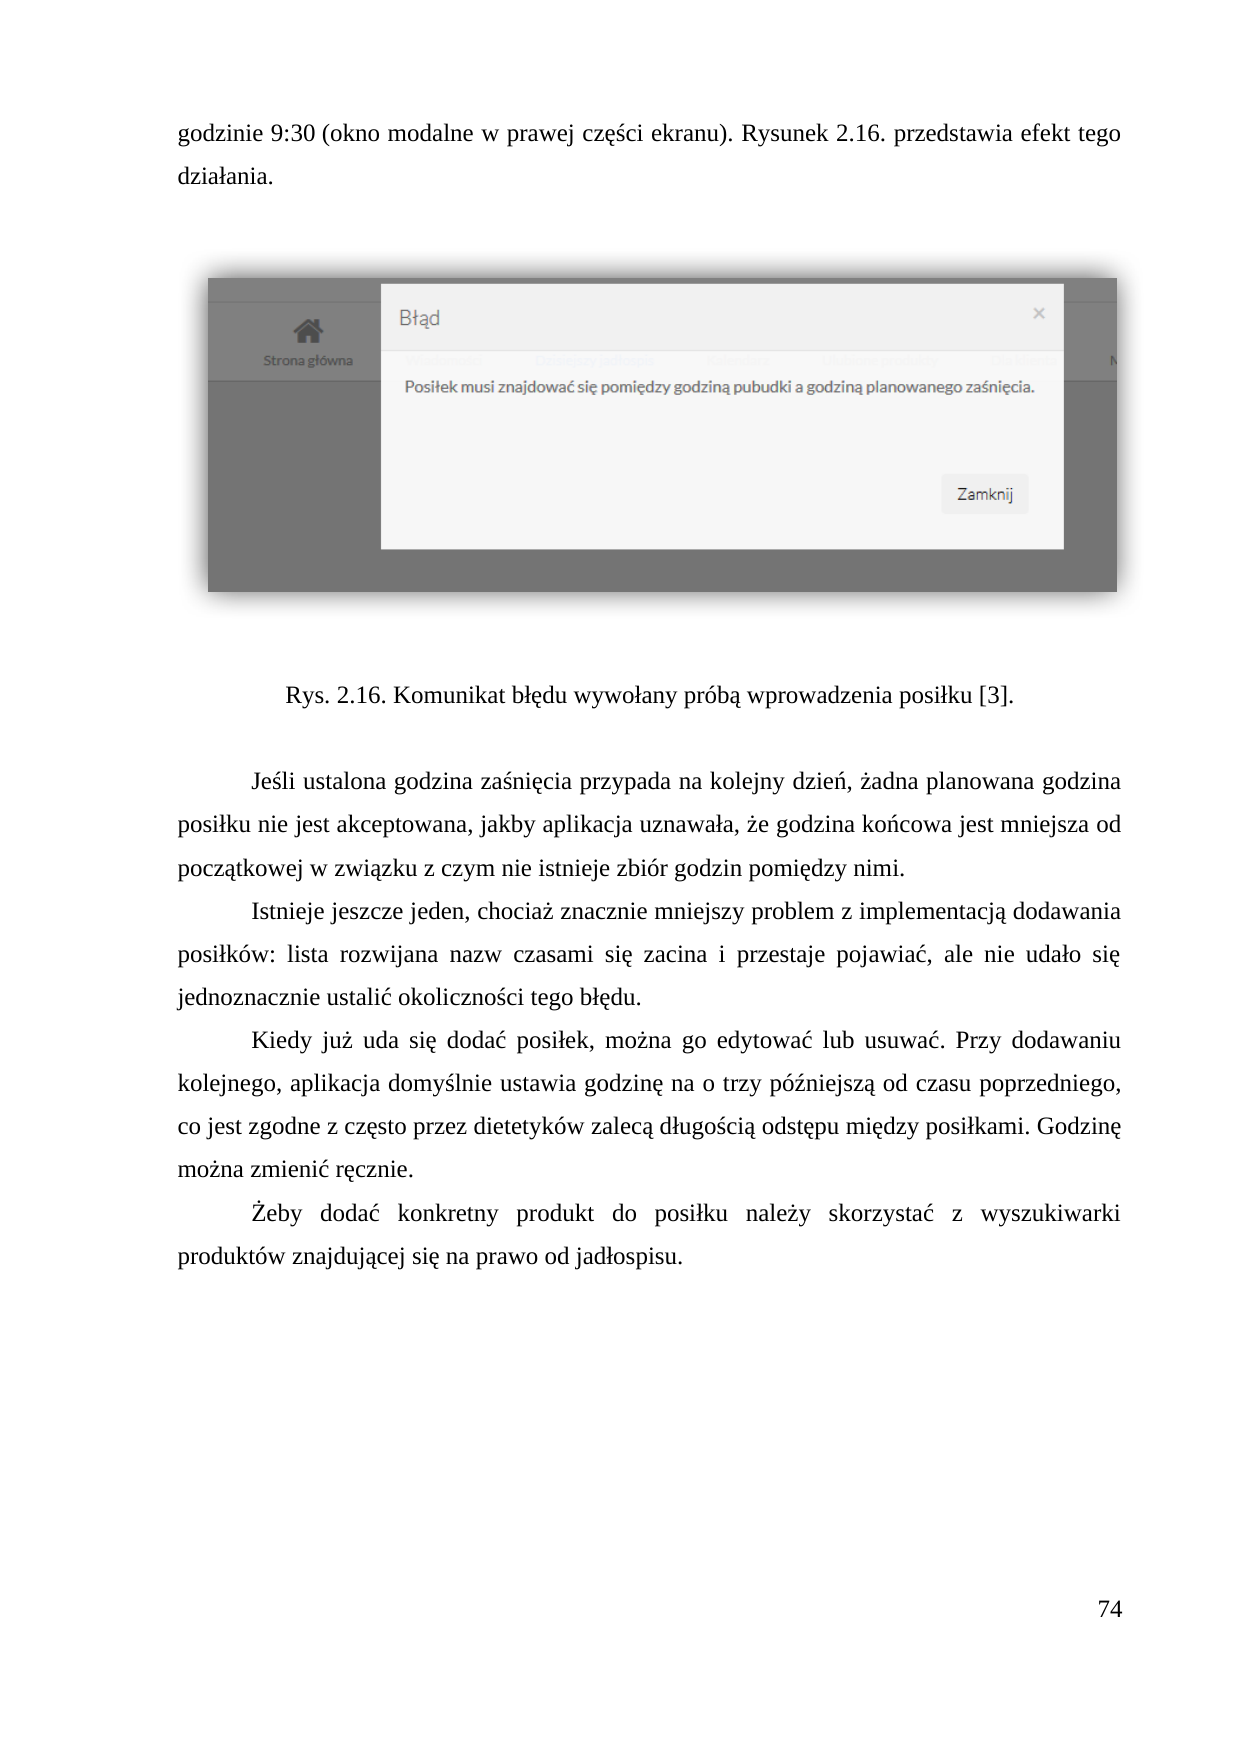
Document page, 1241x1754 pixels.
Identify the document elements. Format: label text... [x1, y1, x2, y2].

text Kiedy już uda się dodać posiłek, można go edytować lub usuwać. Przy dodawaniu kolejnego, aplikacja domyślnie ustawia godzinę na o trzy późniejszą od czasu poprzedniego, co jest zgodne z często przez dietetyków zalecą długością odstępu między posiłkami. Godzinę można zmienić ręcznie. [177, 1025, 1122, 1183]
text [177, 118, 1122, 190]
text Istnieje jeszcze jeden, chociaż znacznie mniejszy problem z implementacją dodawania posiłków: lista rozwijana nazw czasami się zacina i przestaje pojawiać, ale nie udało się jednoznacznie ustalić okoliczności tego błędu. [177, 896, 1122, 1011]
text Rys. 2.16. Komunikat błędu wywołany próbą wprowadzenia posiłku [3]. [177, 680, 1122, 709]
text Jeśli ustalona godzina zaśnięcia przypada na kolejny dzień, żadna planowana godzina posiłku nie jest akceptowana, jakby aplikacja uznawała, że godzina końcowa jest mniejsza od początkowej w związku z czym nie istnieje zbiór godzin pomiędzy nimi. [177, 766, 1122, 881]
text Żeby dodać konkretny produkt do posiłku należy skorzystać z wyszukiwarki produktów znajdującej się na prawo od jadłospisu. [177, 1198, 1122, 1269]
picture [208, 278, 1117, 592]
